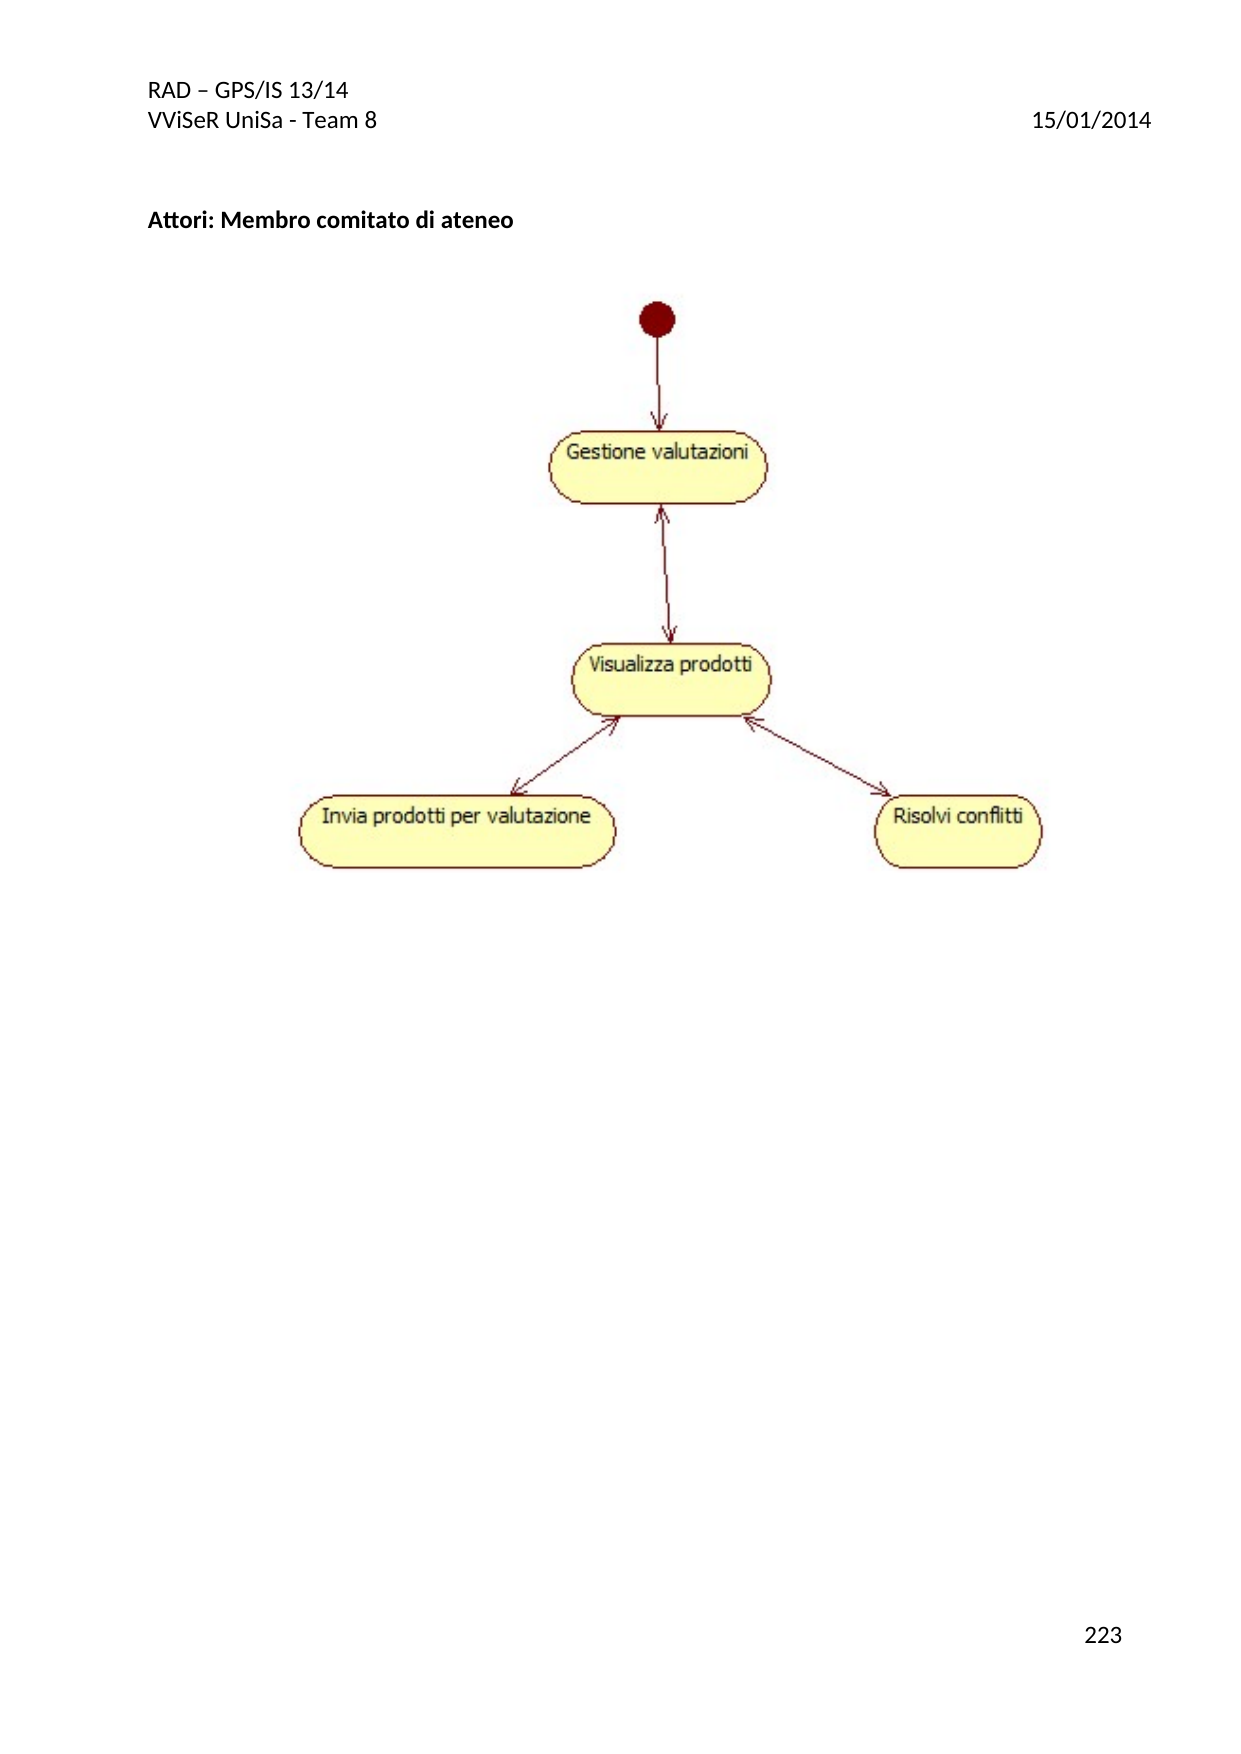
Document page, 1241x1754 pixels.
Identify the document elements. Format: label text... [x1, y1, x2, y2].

picture [261, 264, 1081, 907]
text Attori: Membro comitato di ateneo [148, 204, 1122, 234]
